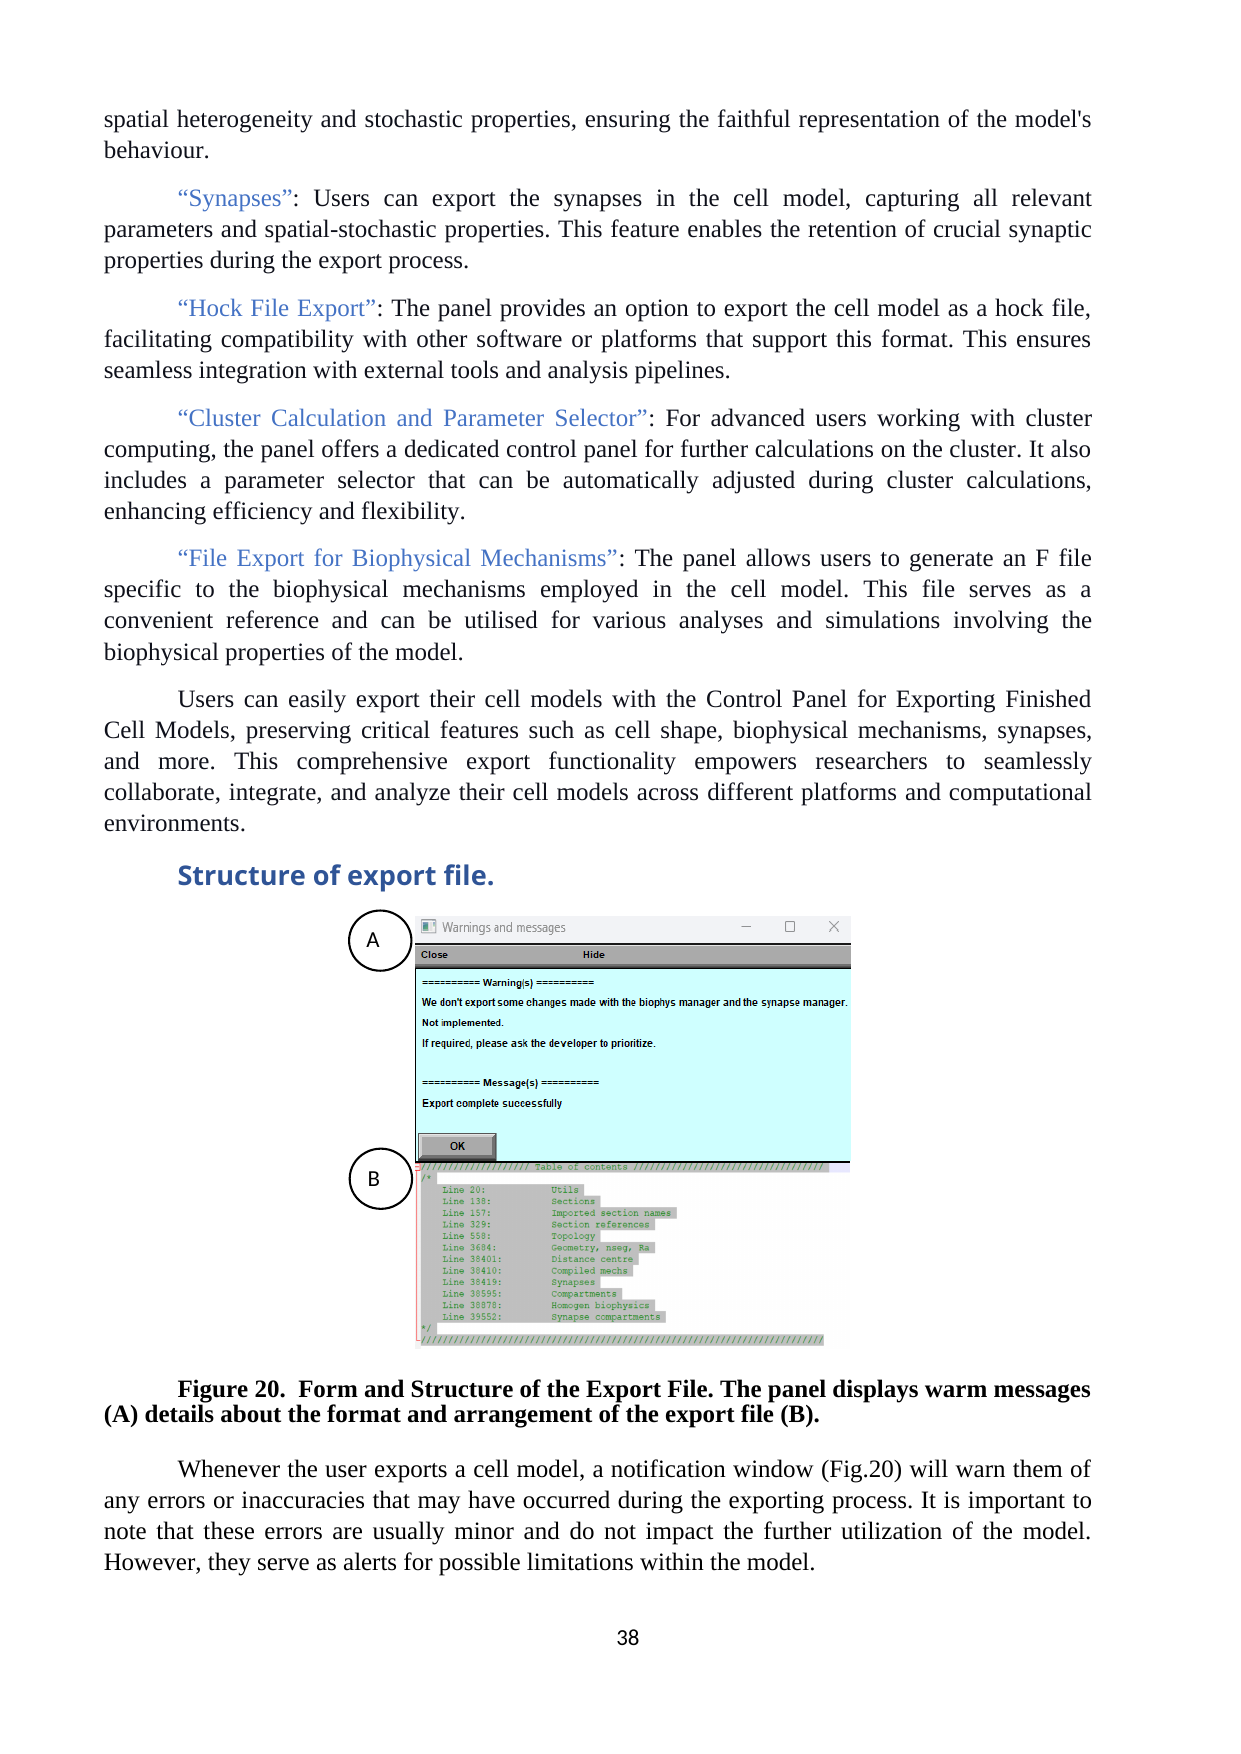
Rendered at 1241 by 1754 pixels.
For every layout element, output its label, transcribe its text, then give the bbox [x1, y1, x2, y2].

text “Cluster Calculation and Parameter Selector”: For advanced users working with cluster computing, the panel offers a dedicated control panel for further calculations on the cluster. It also includes a parameter selector that can be automatically adjusted during cluster calculations, enhancing efficiency and flexibility. [103, 403, 1093, 524]
text “Hock File Export”: The panel provides an option to export the cell model as a hock file, facilitating compatibility with other software or platforms that support this format. This ensures seamless integration with external tools and analysis pipelines. [103, 293, 1093, 384]
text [103, 104, 1093, 164]
text Whenever the user exports a cell model, a notification window (Fig.20) will warn them of any errors or inaccuracies that may have occurred during the exporting process. It is important to note that these errors are usually minor and do not impact the further utilization of the model. However, they serve as alerts for possible limitations within the model. [103, 1454, 1093, 1576]
picture [415, 916, 851, 1349]
text Figure 20. Form and Structure of the Export File. The panel displays warm messages (A) details about the format and arrangement of the export file (B). [103, 1378, 1093, 1428]
subtitle Structure of export file. [103, 856, 1093, 893]
text “File Export for Biophysical Mechanisms”: The panel allows users to generate an F file specific to the biophysical mechanisms employed in the cell model. This file serves as a convenient reference and can be utilised for various analyses and simulations involving the biophysical properties of the model. [103, 543, 1093, 665]
text “Synapses”: Users can export the synapses in the cell model, capturing all relevant parameters and spatial-stochastic properties. This feature enables the retention of crucial synaptic properties during the export process. [103, 183, 1093, 274]
text Users can easily export their cell models with the Control Panel for Exporting Finished Cell Models, preserving critical features such as cell shape, biophysical mechanisms, synapses, and more. This comprehensive export functionality empowers researchers to seamlessly collaborate, integrate, and analyze their cell models across different platforms and computational environments. [103, 684, 1093, 837]
